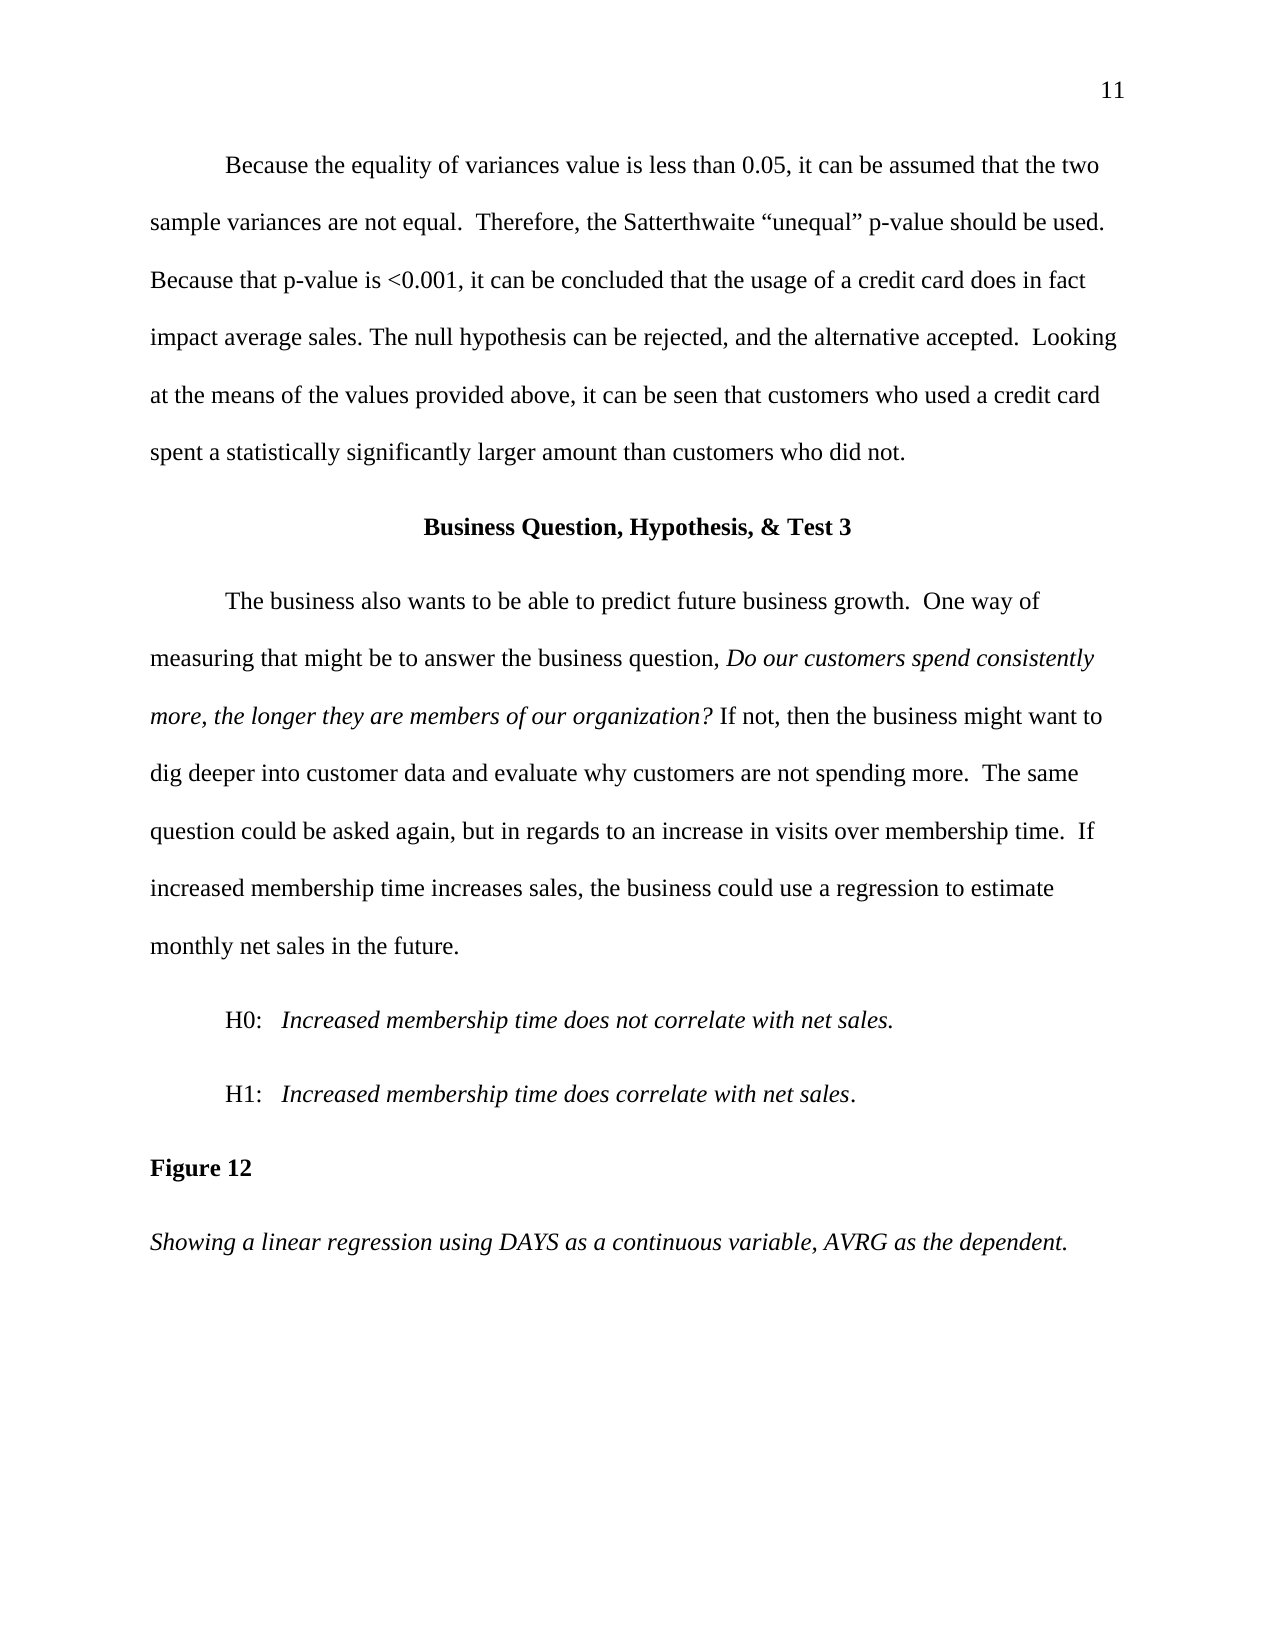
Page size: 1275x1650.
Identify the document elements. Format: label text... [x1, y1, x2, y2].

text H0: Increased membership time does not correlate with net sales. [150, 1005, 1125, 1034]
text Business Question, Hypothesis, & Test 3 [150, 512, 1125, 540]
text The business also wants to be able to predict future business growth. One way of measuring that might be to answer the business question, Do our customers spend consistently more, the longer they are members of our organization? If not, then the business might want to dig deeper into customer data and evaluate why customers are not spending more. The same question could be asked again, but in regards to an increase in visits over membership time. If increased membership time increases sales, the business could use a regression to estimate monthly net sales in the future. [150, 586, 1125, 959]
text Because the equality of variances value is less than 0.05, it can be assumed that the two sample variances are not equal. Therefore, the Satterthwaite “unequal” p-value should be used. Because that p-value is <0.001, it can be concluded that the usage of a credit card does in fact impact average sales. The null hypothesis can be rejected, and the alternative accepted. Looking at the means of the values provided above, it can be seen that customers who used a credit card spent a statistically significantly larger amount than customers who did not. [150, 150, 1125, 466]
text Showing a linear regression using DAYS as a continuous variable, AVRG as the dependent. [150, 1227, 1125, 1256]
text Figure 12 [150, 1153, 1125, 1182]
text H1: Increased membership time does correlate with net sales. [150, 1079, 1125, 1108]
